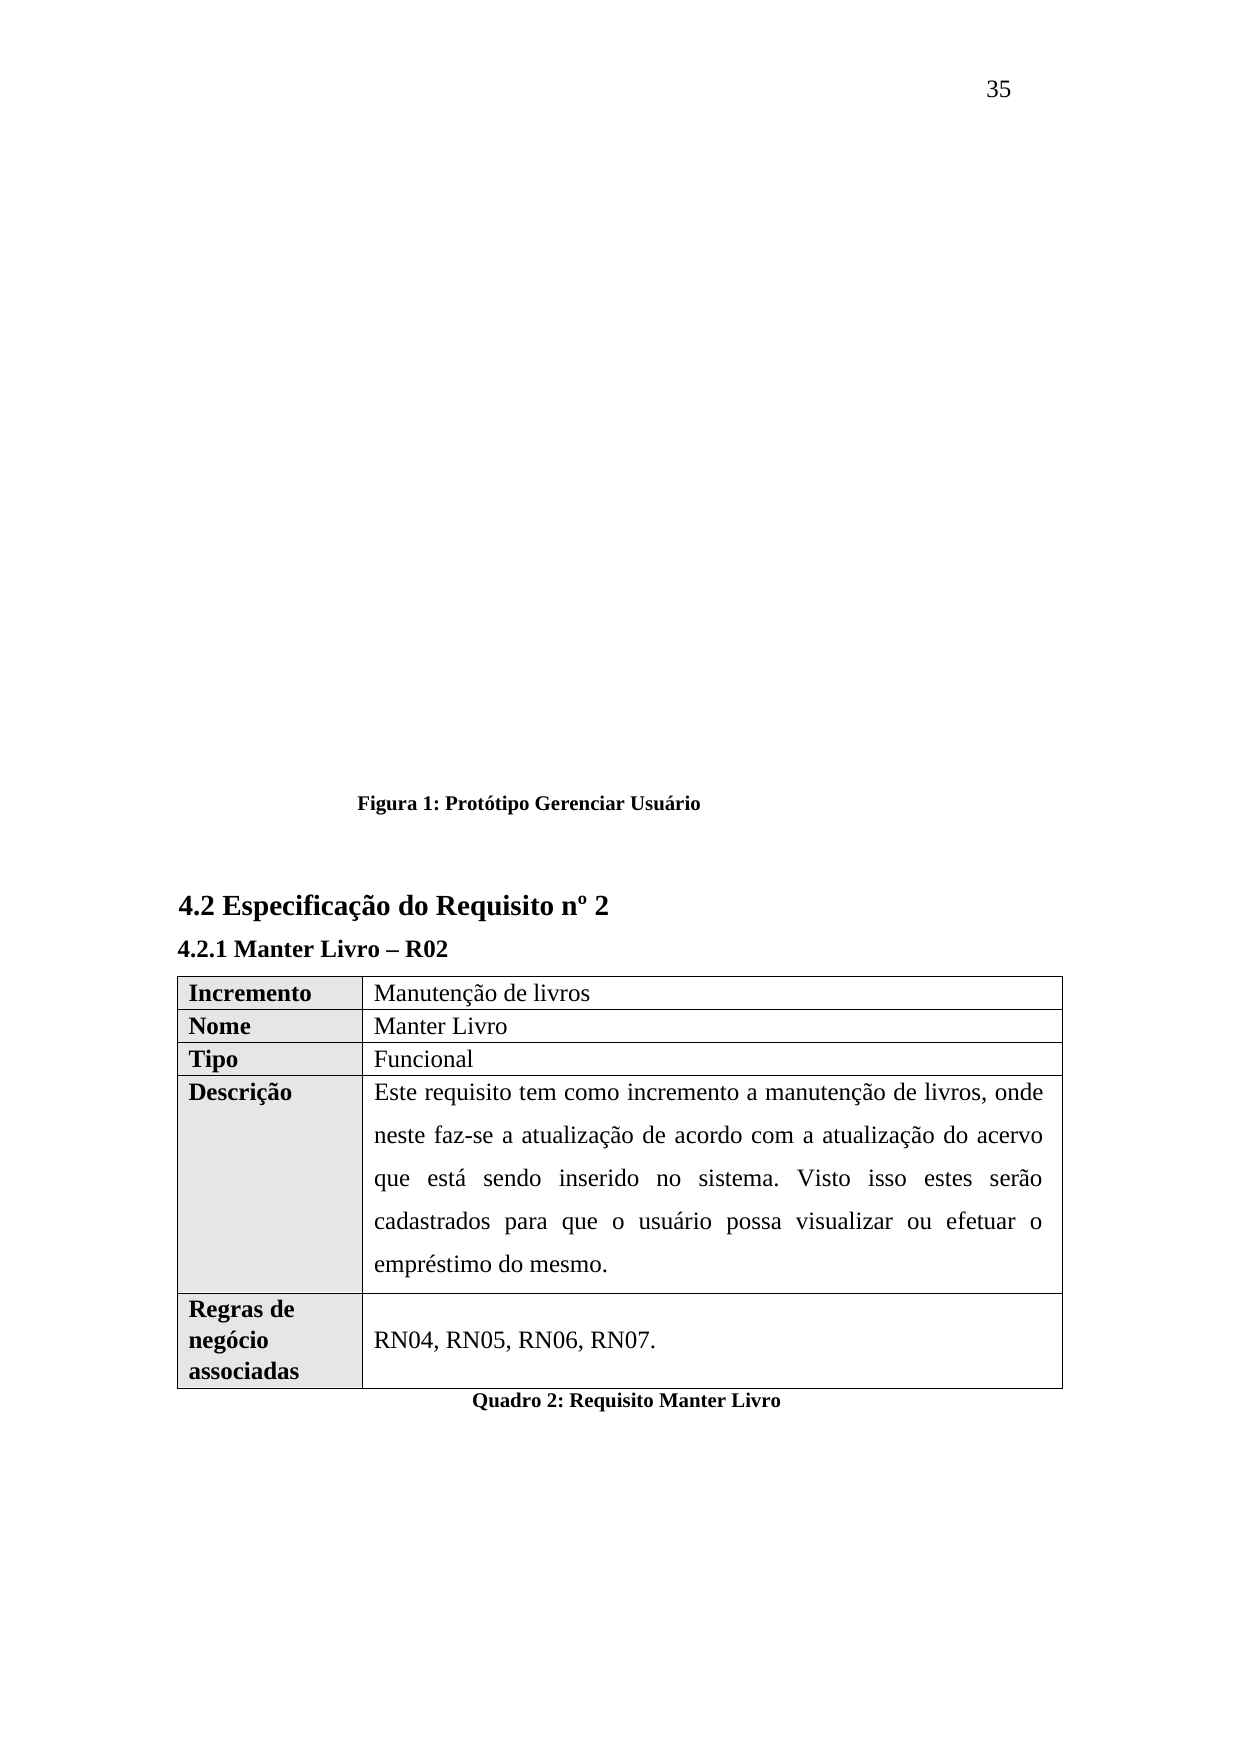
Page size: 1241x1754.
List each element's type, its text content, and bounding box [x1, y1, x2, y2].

table_cell Nome [178, 1010, 362, 1042]
table_cell Tipo [178, 1043, 362, 1075]
subtitle 4.2.1 Manter Livro – R02 [177, 934, 1063, 963]
table_cell Descrição [178, 1076, 362, 1292]
table_cell RN04, RN05, RN06, RN07. [363, 1294, 1062, 1387]
table_cell Funcional [363, 1043, 1062, 1075]
table_cell Este requisito tem como incremento a manutenção de livros, onde neste faz-se a atualização de acordo com a atualização do acervo que está sendo inserido no sistema. Visto isso estes serão cadastrados para que o usuário possa visualizar ou efetuar o empréstimo do mesmo. [363, 1076, 1062, 1292]
table_cell Regras de negócio associadas [178, 1294, 362, 1387]
subtitle 4.2 Especificação do Requisito nº 2 [178, 888, 1063, 921]
table_cell Manter Livro [363, 1010, 1062, 1042]
text Quadro 2: Requisito Manter Livro [190, 1389, 1063, 1412]
table_header Incremento [178, 977, 362, 1009]
table_header Manutenção de livros [363, 977, 1062, 1009]
